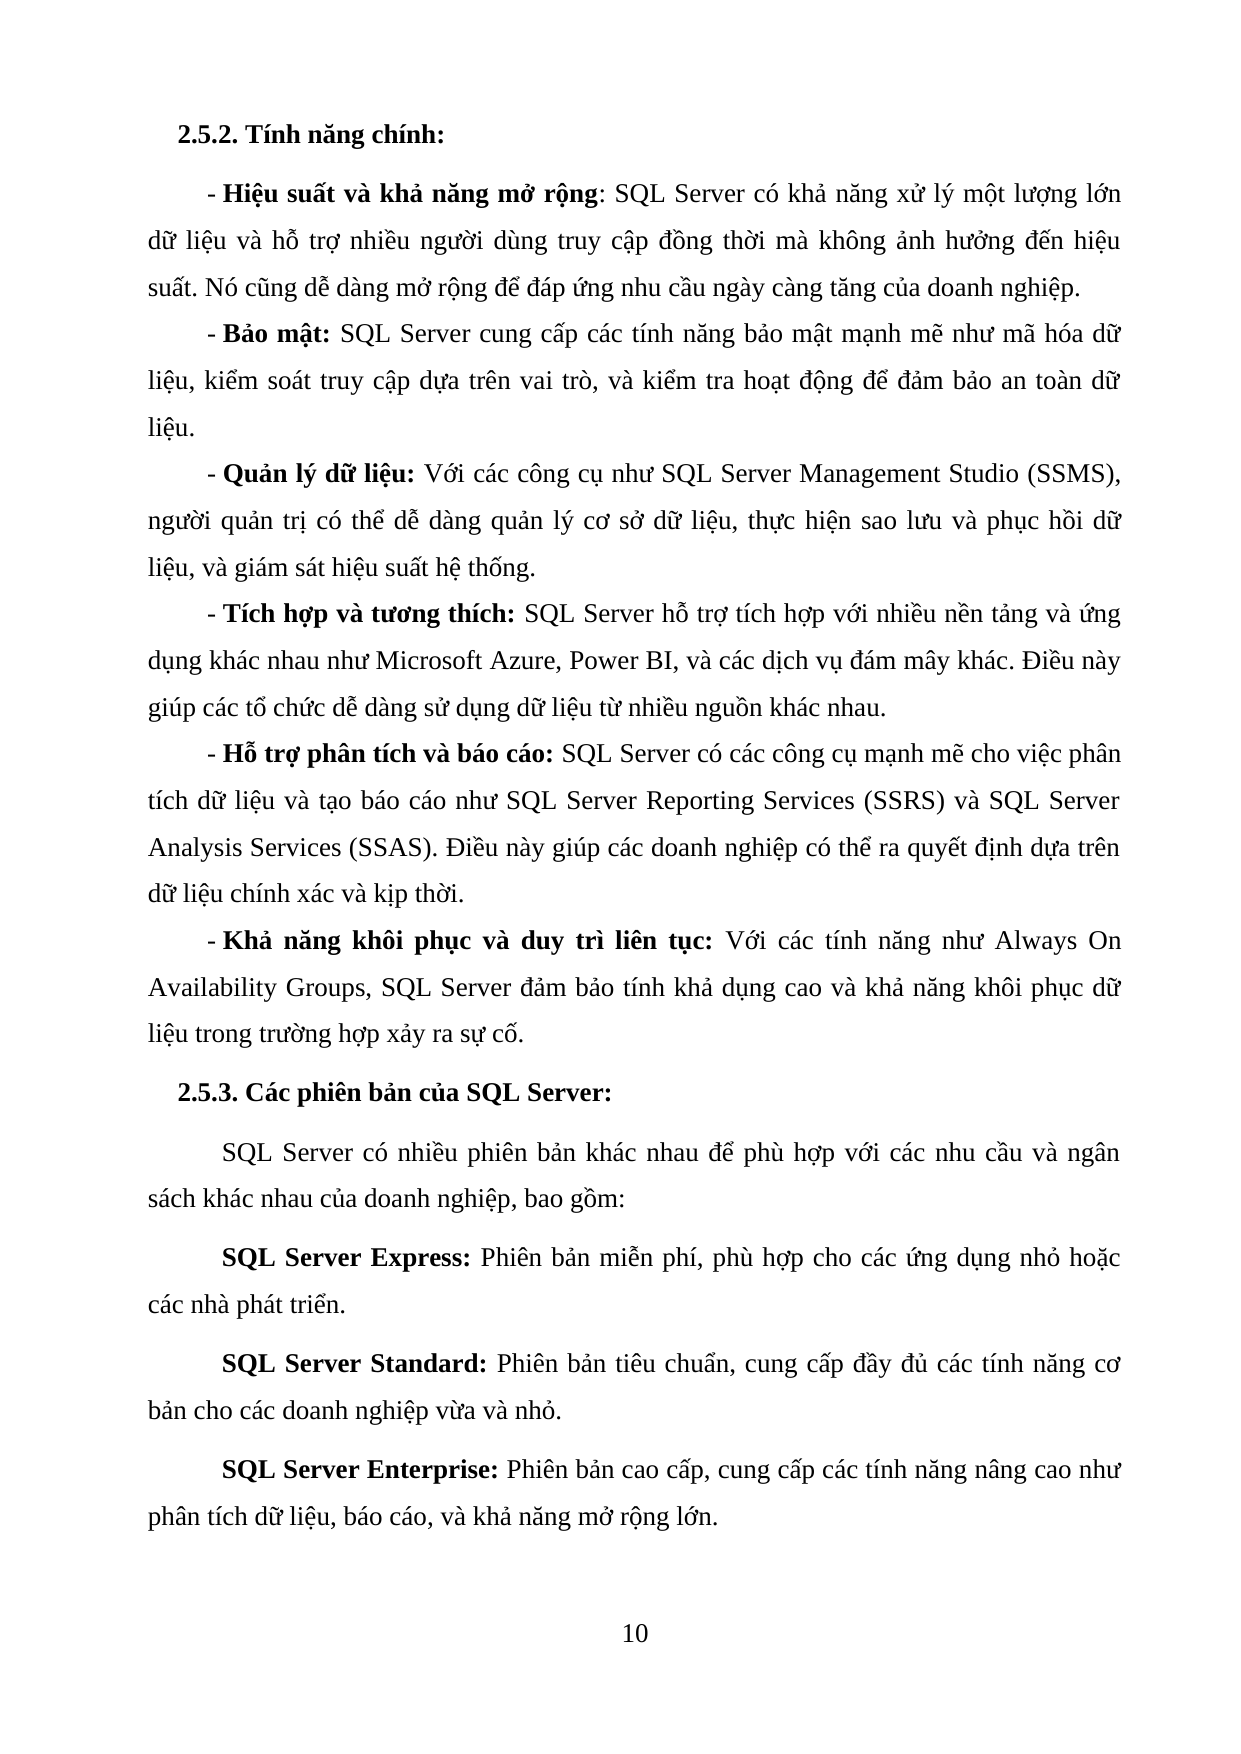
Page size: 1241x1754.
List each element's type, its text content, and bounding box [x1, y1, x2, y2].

subtitle Tính năng chính: [177, 118, 1122, 149]
list Hiệu suất và khả năng mở rộng: SQL Server có khả năng xử lý một lượng lớn dữ liệu và hỗ trợ nhiều người dùng truy cập đồng thời mà không ảnh hưởng đến hiệu suất. Nó cũng dễ dàng mở rộng để đáp ứng nhu cầu ngày càng tăng của doanh nghiệp. [148, 177, 1122, 302]
text SQL Server Express: Phiên bản miễn phí, phù hợp cho các ứng dụng nhỏ hoặc các nhà phát triển. [148, 1241, 1122, 1319]
list Quản lý dữ liệu: Với các công cụ như SQL Server Management Studio (SSMS), người quản trị có thể dễ dàng quản lý cơ sở dữ liệu, thực hiện sao lưu và phục hồi dữ liệu, và giám sát hiệu suất hệ thống. [148, 457, 1122, 582]
subtitle Các phiên bản của SQL Server: [177, 1076, 1122, 1108]
text SQL Server có nhiều phiên bản khác nhau để phù hợp với các nhu cầu và ngân sách khác nhau của doanh nghiệp, bao gồm: [148, 1136, 1122, 1213]
list Tích hợp và tương thích: SQL Server hỗ trợ tích hợp với nhiều nền tảng và ứng dụng khác nhau như Microsoft Azure, Power BI, và các dịch vụ đám mây khác. Điều này giúp các tổ chức dễ dàng sử dụng dữ liệu từ nhiều nguồn khác nhau. [148, 597, 1122, 722]
list Bảo mật: SQL Server cung cấp các tính năng bảo mật mạnh mẽ như mã hóa dữ liệu, kiểm soát truy cập dựa trên vai trò, và kiểm tra hoạt động để đảm bảo an toàn dữ liệu. [148, 317, 1122, 442]
list Hỗ trợ phân tích và báo cáo: SQL Server có các công cụ mạnh mẽ cho việc phân tích dữ liệu và tạo báo cáo như SQL Server Reporting Services (SSRS) và SQL Server Analysis Services (SSAS). Điều này giúp các doanh nghiệp có thể ra quyết định dựa trên dữ liệu chính xác và kịp thời. [148, 737, 1122, 908]
list Khả năng khôi phục và duy trì liên tục: Với các tính năng như Always On Availability Groups, SQL Server đảm bảo tính khả dụng cao và khả năng khôi phục dữ liệu trong trường hợp xảy ra sự cố. [148, 924, 1122, 1048]
text SQL Server Enterprise: Phiên bản cao cấp, cung cấp các tính năng nâng cao như phân tích dữ liệu, báo cáo, và khả năng mở rộng lớn. [148, 1453, 1122, 1531]
text SQL Server Standard: Phiên bản tiêu chuẩn, cung cấp đầy đủ các tính năng cơ bản cho các doanh nghiệp vừa và nhỏ. [148, 1347, 1122, 1425]
